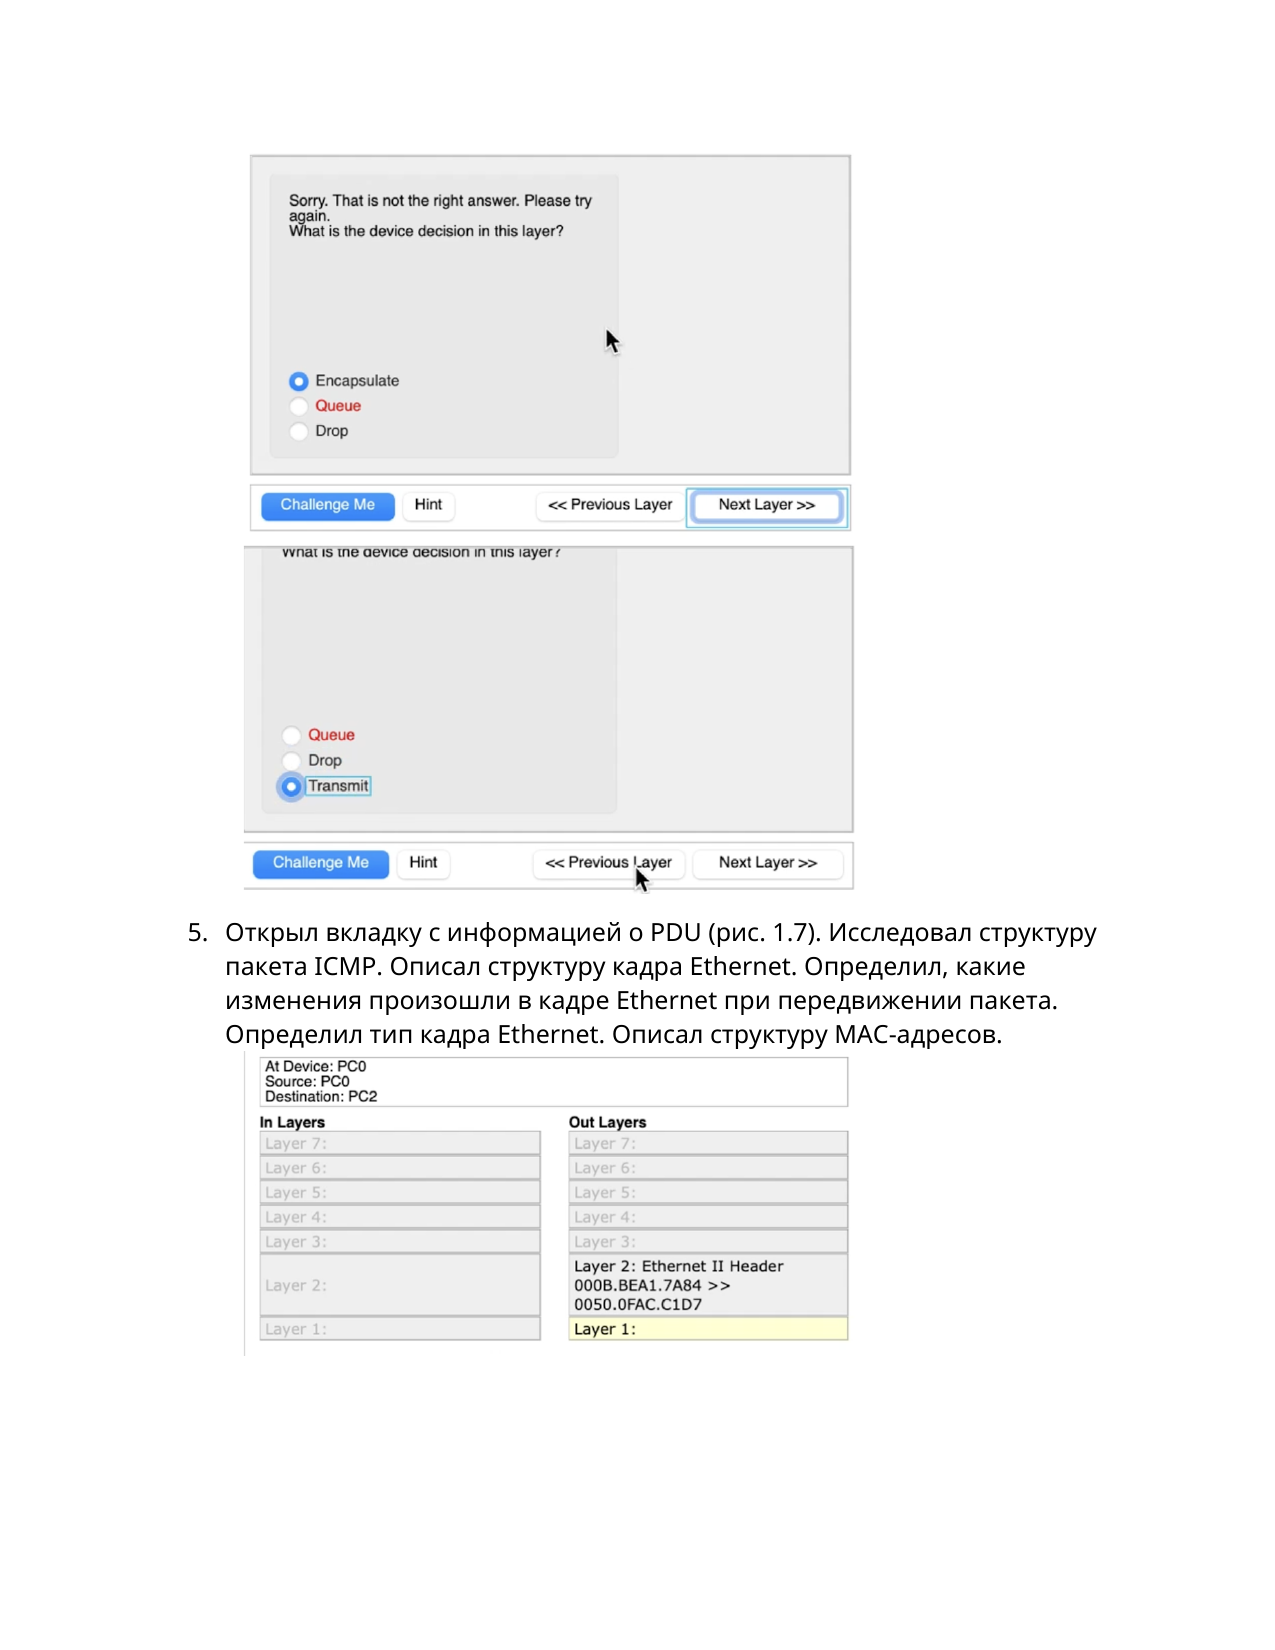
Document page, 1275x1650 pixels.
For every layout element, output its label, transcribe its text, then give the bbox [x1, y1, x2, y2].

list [187, 915, 1125, 1362]
picture [243, 150, 857, 537]
picture [243, 1051, 857, 1356]
picture [243, 543, 857, 894]
